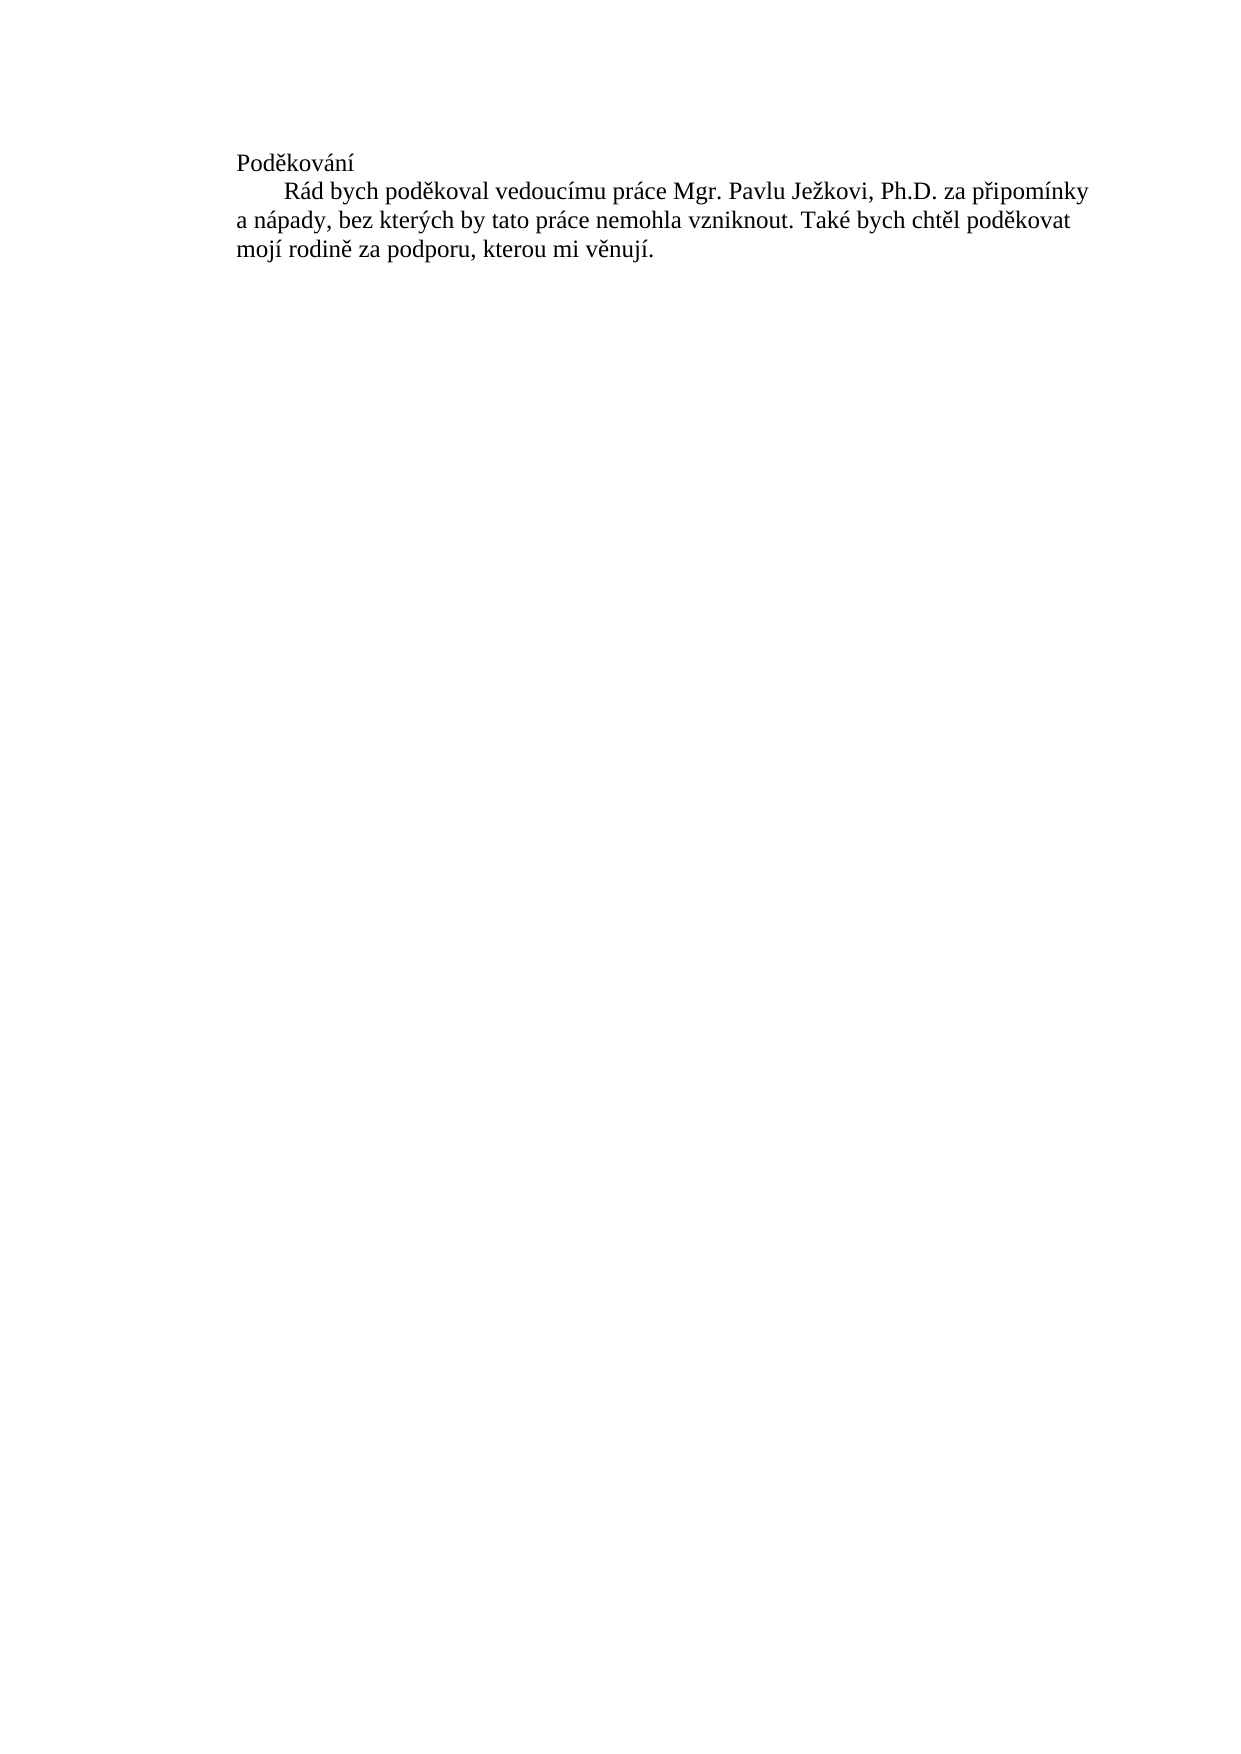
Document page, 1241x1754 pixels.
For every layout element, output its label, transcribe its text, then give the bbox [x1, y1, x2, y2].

text Rád bych poděkoval vedoucímu práce Mgr. Pavlu Ježkovi, Ph.D. za připomínky a nápady, bez kterých by tato práce nemohla vzniknout. Také bych chtěl poděkovat mojí rodině za podporu, kterou mi věnují. [236, 176, 1092, 263]
subtitle [Vzor: Vevázaný list – kopie podepsaného „Zadání diplomové práce“. Toto zadání NENÍ součástí elektronické verze práce. NESKENOVAT.]Poděkování [236, 148, 1092, 176]
